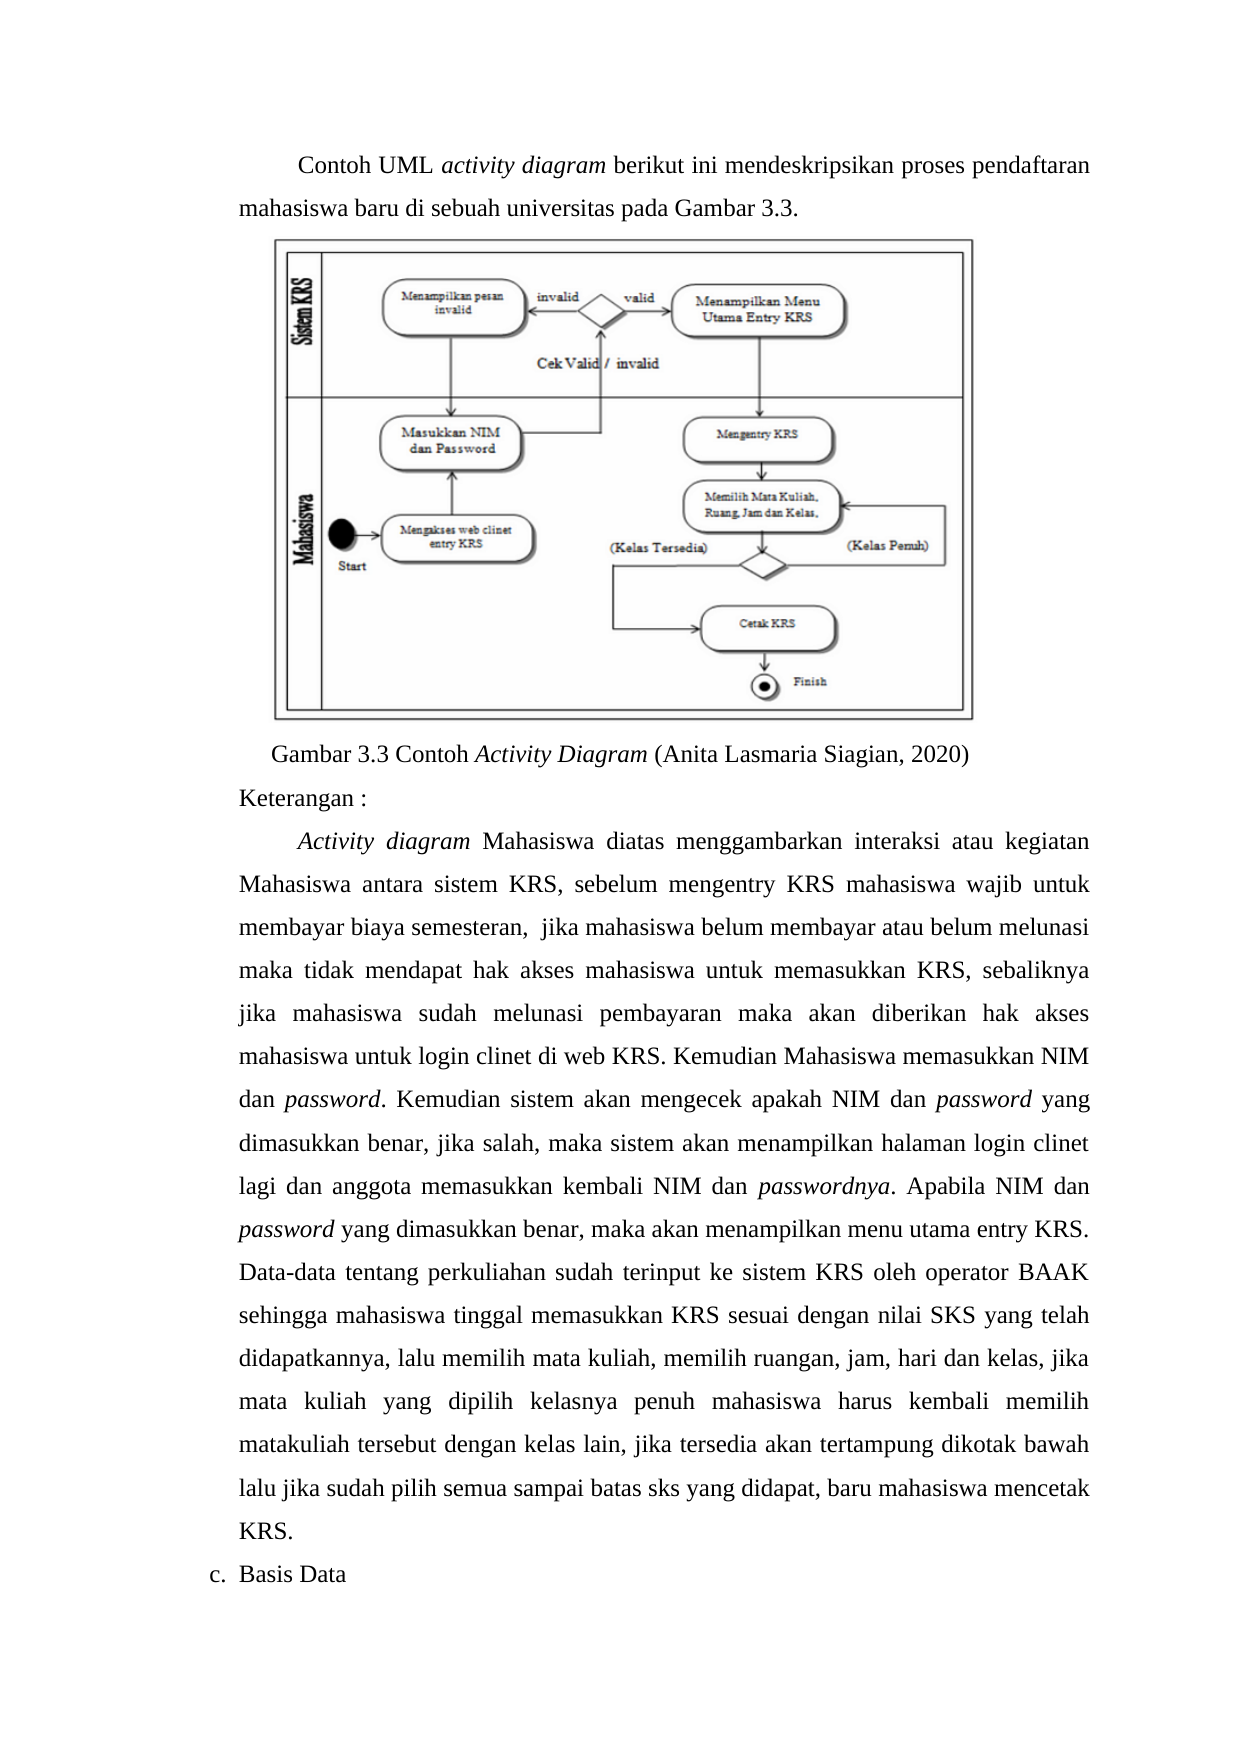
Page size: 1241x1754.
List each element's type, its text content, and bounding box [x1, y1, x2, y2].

text Activity diagram Mahasiswa diatas menggambarkan interaksi atau kegiatan Mahasiswa antara sistem KRS, sebelum mengentry KRS mahasiswa wajib untuk membayar biaya semesteran, jika mahasiswa belum membayar atau belum melunasi maka tidak mendapat hak akses mahasiswa untuk memasukkan KRS, sebaliknya jika mahasiswa sudah melunasi pembayaran maka akan diberikan hak akses mahasiswa untuk login clinet di web KRS. Kemudian Mahasiswa memasukkan NIM dan password. Kemudian sistem akan mengecek apakah NIM dan password yang dimasukkan benar, jika salah, maka sistem akan menampilkan halaman login clinet lagi dan anggota memasukkan kembali NIM dan passwordnya. Apabila NIM dan password yang dimasukkan benar, maka akan menampilkan menu utama entry KRS. Data-data tentang perkuliahan sudah terinput ke sistem KRS oleh operator BAAK sehingga mahasiswa tinggal memasukkan KRS sesuai dengan nilai SKS yang telah didapatkannya, lalu memilih mata kuliah, memilih ruangan, jam, hari dan kelas, jika mata kuliah yang dipilih kelasnya penuh mahasiswa harus kembali memilih matakuliah tersebut dengan kelas lain, jika tersedia akan tertampung dikotak bawah lalu jika sudah pilih semua sampai batas sks yang didapat, baru mahasiswa mencetak KRS. [239, 826, 1090, 1544]
text Keterangan : [179, 783, 1090, 811]
text Gambar 3.3 Contoh Activity Diagram (Anita Lasmaria Siagian, 2020) [150, 739, 1090, 768]
text Contoh UML activity diagram berikut ini mendeskripsikan proses pendaftaran mahasiswa baru di sebuah universitas pada Gambar 3.3. [239, 150, 1090, 222]
list Basis Data [209, 1559, 1090, 1588]
picture [262, 236, 978, 726]
